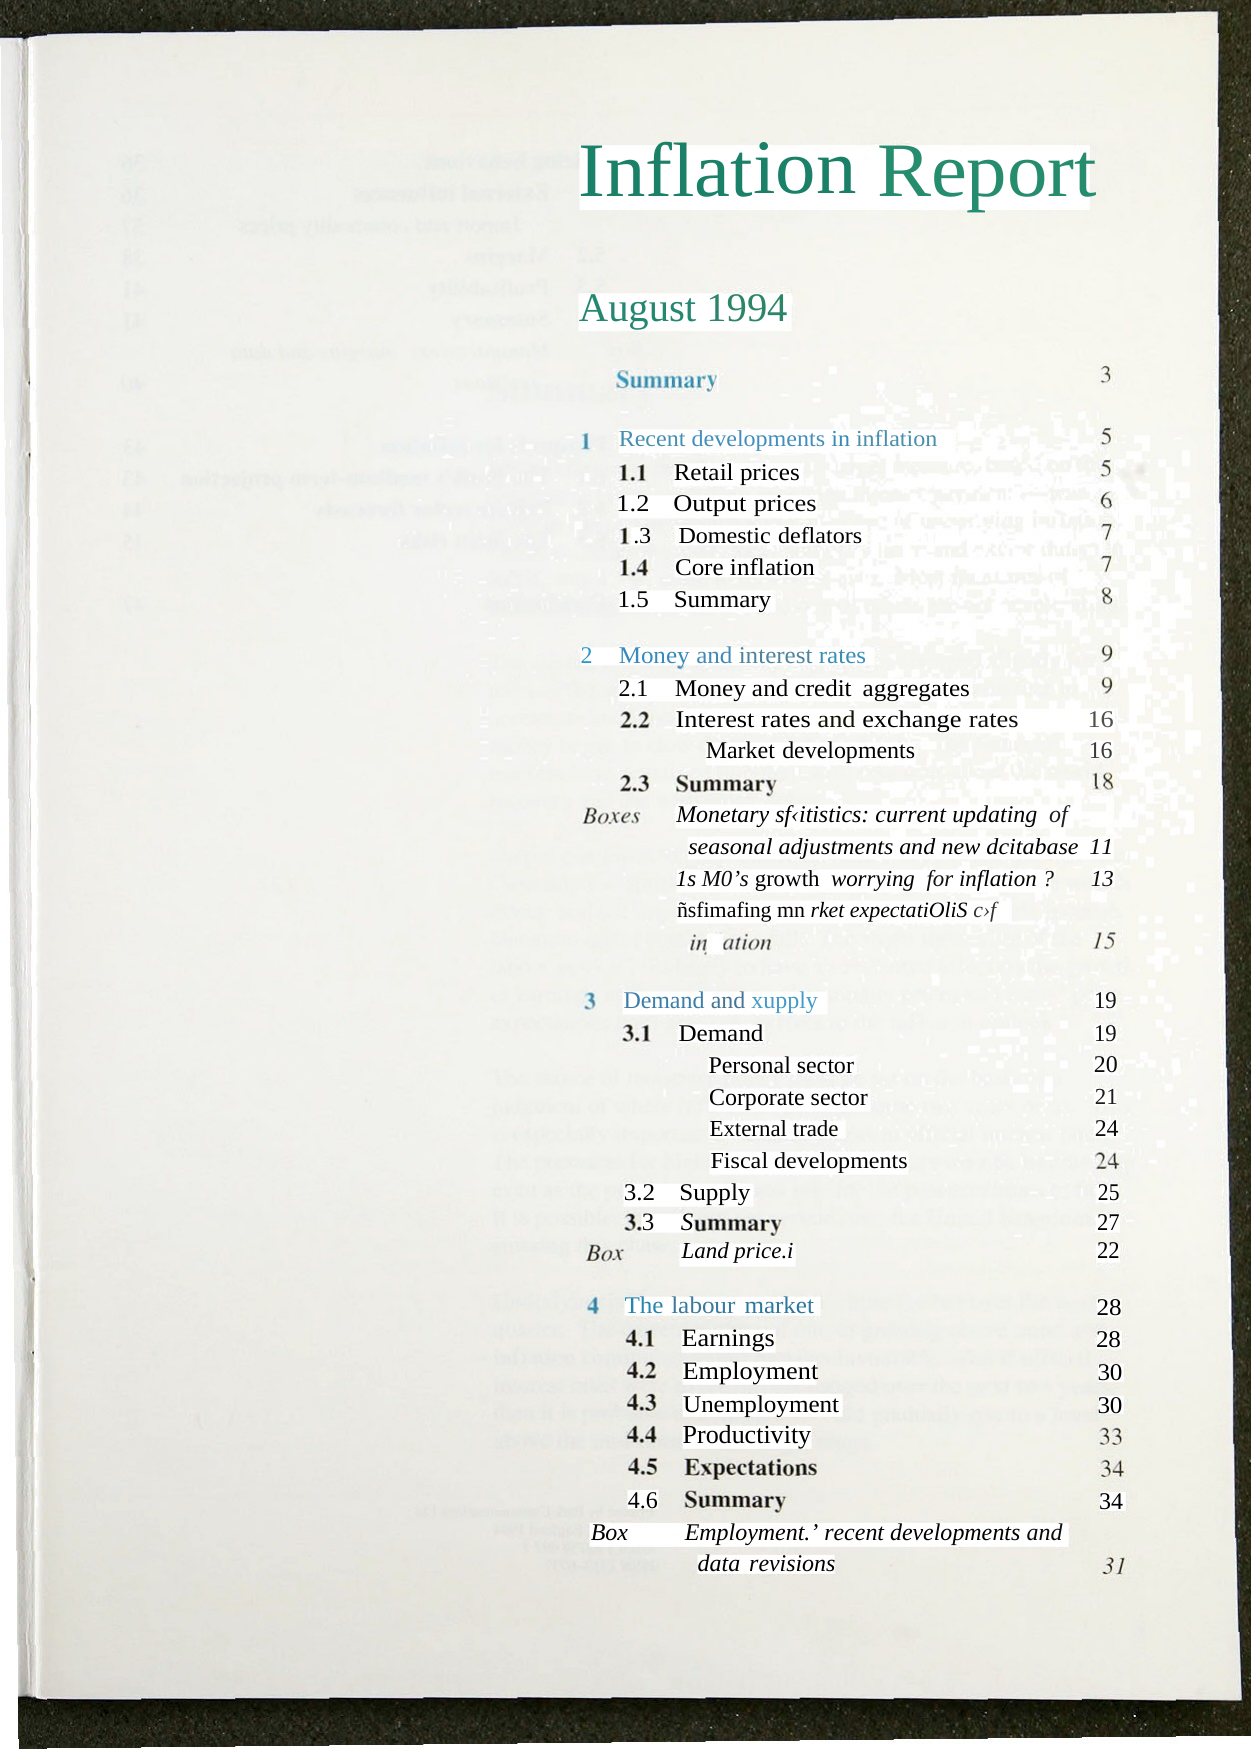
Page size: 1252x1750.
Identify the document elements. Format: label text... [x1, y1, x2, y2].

list Money and interest rates [580, 641, 1136, 668]
table_cell External trade [618, 1113, 1000, 1145]
subtitle Earnings 28 [681, 1323, 1136, 1353]
table_cell Personal sector [618, 1049, 1000, 1081]
text Unemployment 30 [683, 1390, 1136, 1419]
table_cell 3.2 Supply [618, 1177, 1000, 1208]
list Money and credit aggregates [618, 673, 1136, 701]
subtitle Productivity [682, 1419, 1136, 1449]
table_cell Corporate sector [618, 1081, 1000, 1113]
picture [0, 0, 1251, 1749]
text 1.2 Output prices [616, 489, 1136, 517]
table_header Demand and xupply [618, 988, 1000, 1017]
text 4.6 34 [628, 1486, 1136, 1514]
text Market developments 16 [706, 736, 1136, 764]
text Interest rates and exchange rates 16 [675, 704, 1136, 732]
table_cell 27 [1000, 1208, 1124, 1238]
subtitle Employment 30 [682, 1356, 1136, 1386]
text Retail prices [673, 458, 1136, 485]
table_cell 20 [1000, 1049, 1124, 1081]
table_cell 25 [1000, 1177, 1124, 1208]
text Inflation Report [578, 121, 1136, 213]
text 1.5 Summary [617, 585, 1136, 612]
table_header 19 [1000, 988, 1124, 1017]
text Box Employment.’ recent developments and data revisions [591, 1518, 1064, 1577]
table_cell 24 [1000, 1113, 1124, 1145]
table_cell Demand [618, 1017, 1000, 1049]
text ñsfimafing mn rket expectatiOliS c›f [677, 897, 1136, 922]
text seasonal adjustments and new dcitabase 11 [688, 833, 1136, 859]
table_cell 21 [1000, 1081, 1124, 1113]
text Monetary sf‹itistics: current updating of [676, 800, 1136, 827]
text August 1994 [579, 283, 1136, 330]
table_cell 3 S [618, 1208, 1000, 1238]
text .3 Domestic deflators [358, 522, 1136, 549]
text The labour market 28 [624, 1291, 1136, 1321]
text Core inflation [353, 553, 1136, 580]
text 1s M0’s growth worrying for inflation ? 13 [676, 865, 1136, 891]
table_cell Fiscal developments [618, 1145, 1000, 1177]
table_cell 19 [1000, 1017, 1124, 1049]
table_cell 22 [1000, 1238, 1124, 1266]
table_cell [1000, 1145, 1124, 1177]
text Recent developments in inflation [618, 425, 1136, 451]
table_cell Land price.i [618, 1238, 1000, 1266]
